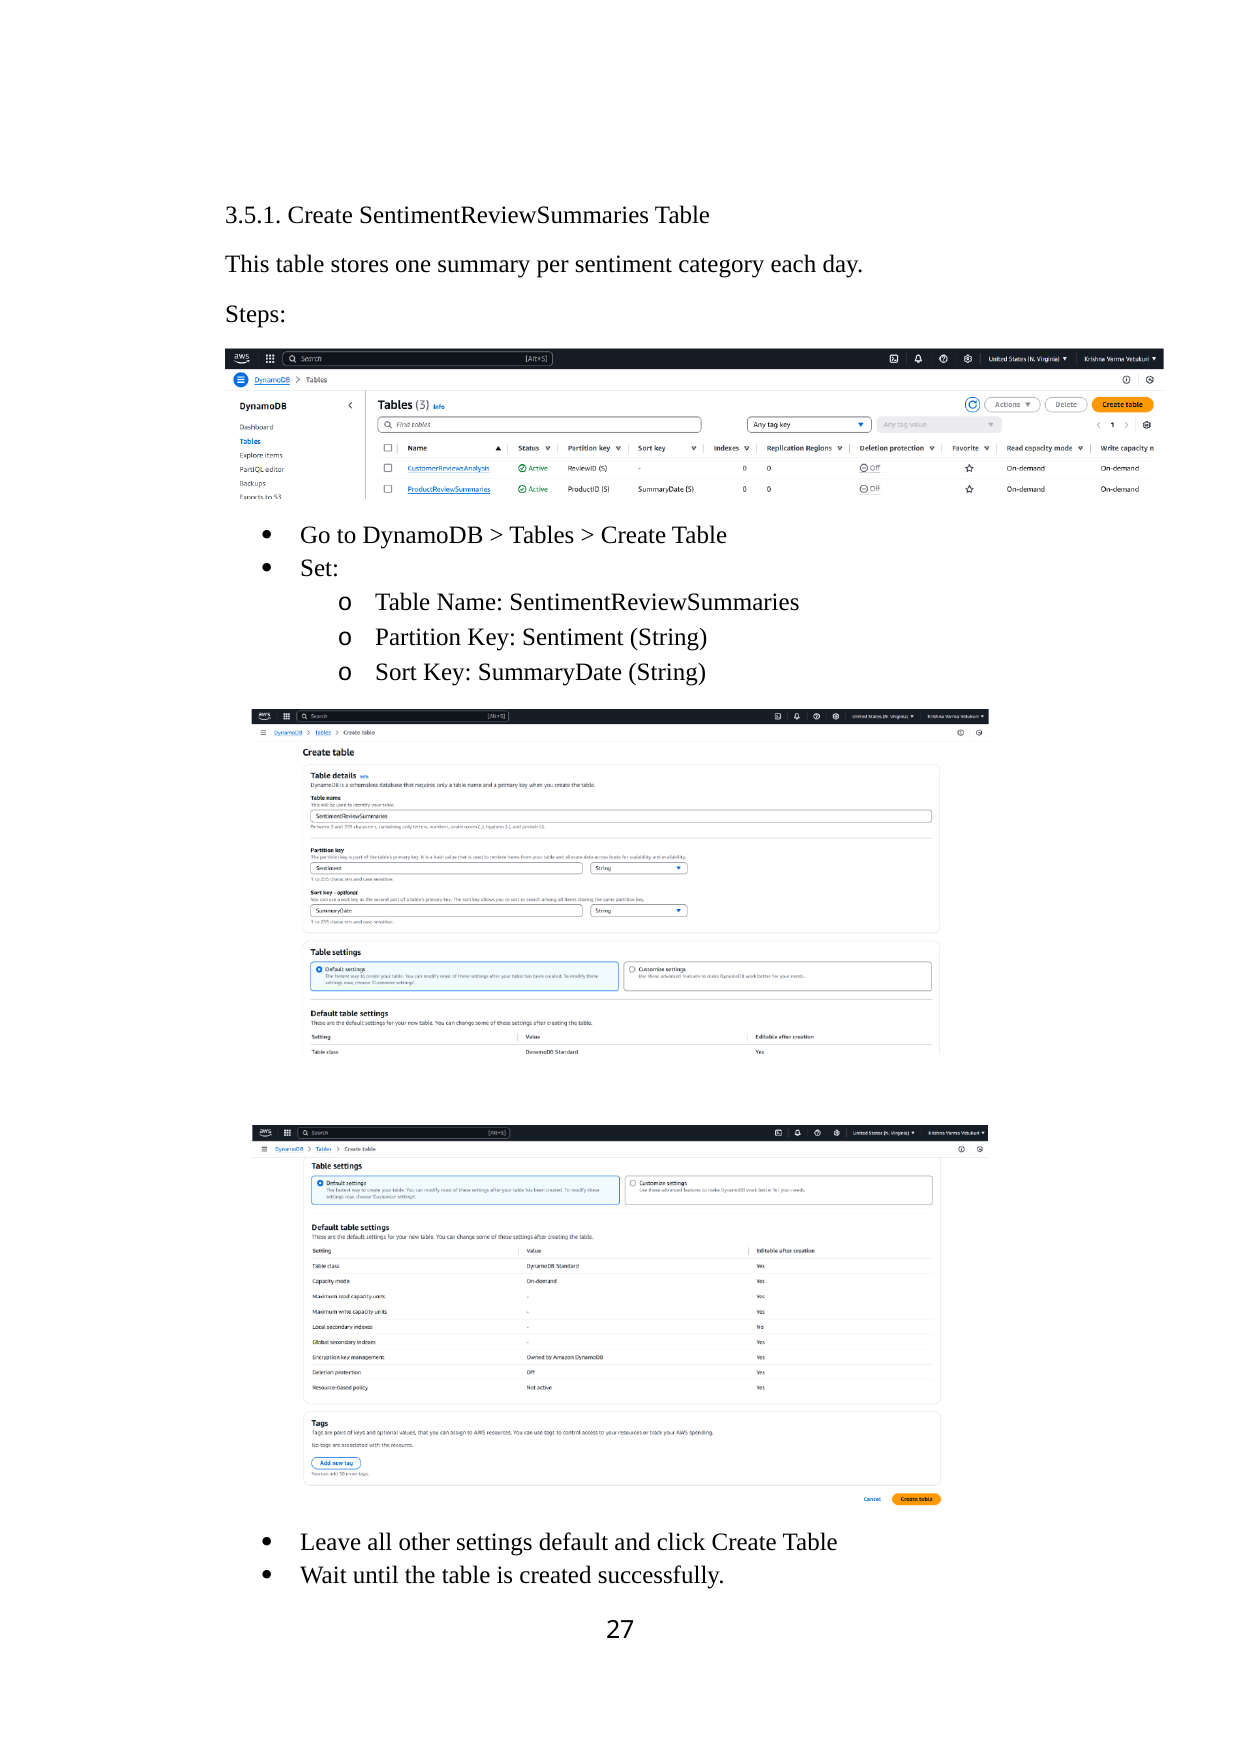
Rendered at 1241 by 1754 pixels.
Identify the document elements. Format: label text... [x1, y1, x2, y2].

list Leave all other settings default and click Create Table [262, 1527, 1090, 1556]
picture [252, 1125, 988, 1506]
picture [225, 348, 1164, 499]
list Wait until the table is created successfully. [262, 1560, 1090, 1589]
text This table stores one summary per sentiment category each day. [225, 249, 1090, 278]
list Table Name: SentimentReviewSummaries [337, 587, 1090, 617]
list Partition Key: Sentiment (String) [337, 622, 1090, 653]
text Steps: [225, 299, 1090, 328]
list Go to DynamoDB > Tables > Create Table [262, 521, 1090, 549]
picture [251, 709, 989, 1054]
text 3.5.1. Create SentimentReviewSummaries Table [225, 200, 1090, 228]
list Sort Key: SummaryDate (String) [337, 657, 1090, 688]
list Set: [262, 553, 1090, 582]
